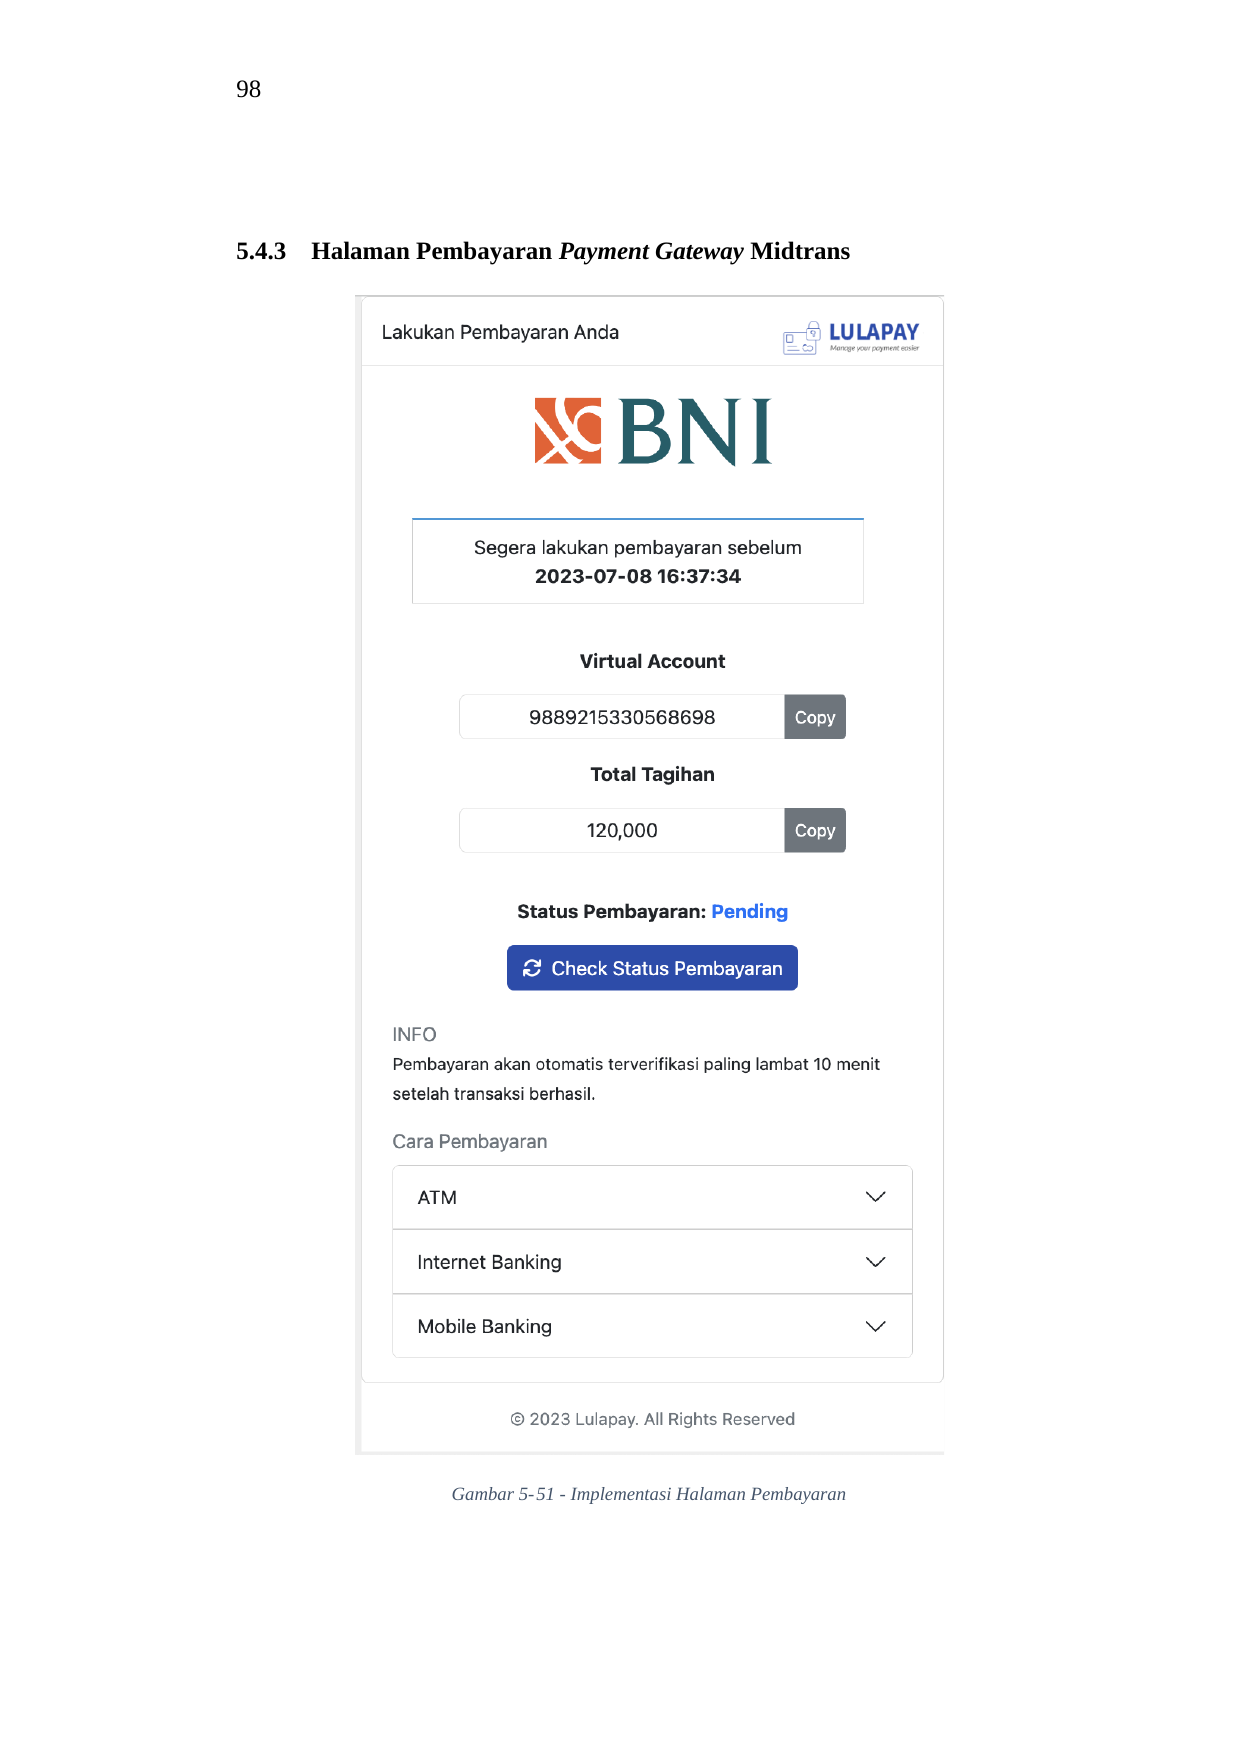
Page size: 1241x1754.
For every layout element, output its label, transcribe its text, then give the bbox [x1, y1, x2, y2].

picture [355, 293, 945, 1455]
subtitle Halaman Pembayaran Payment Gateway Midtrans [236, 236, 1063, 265]
